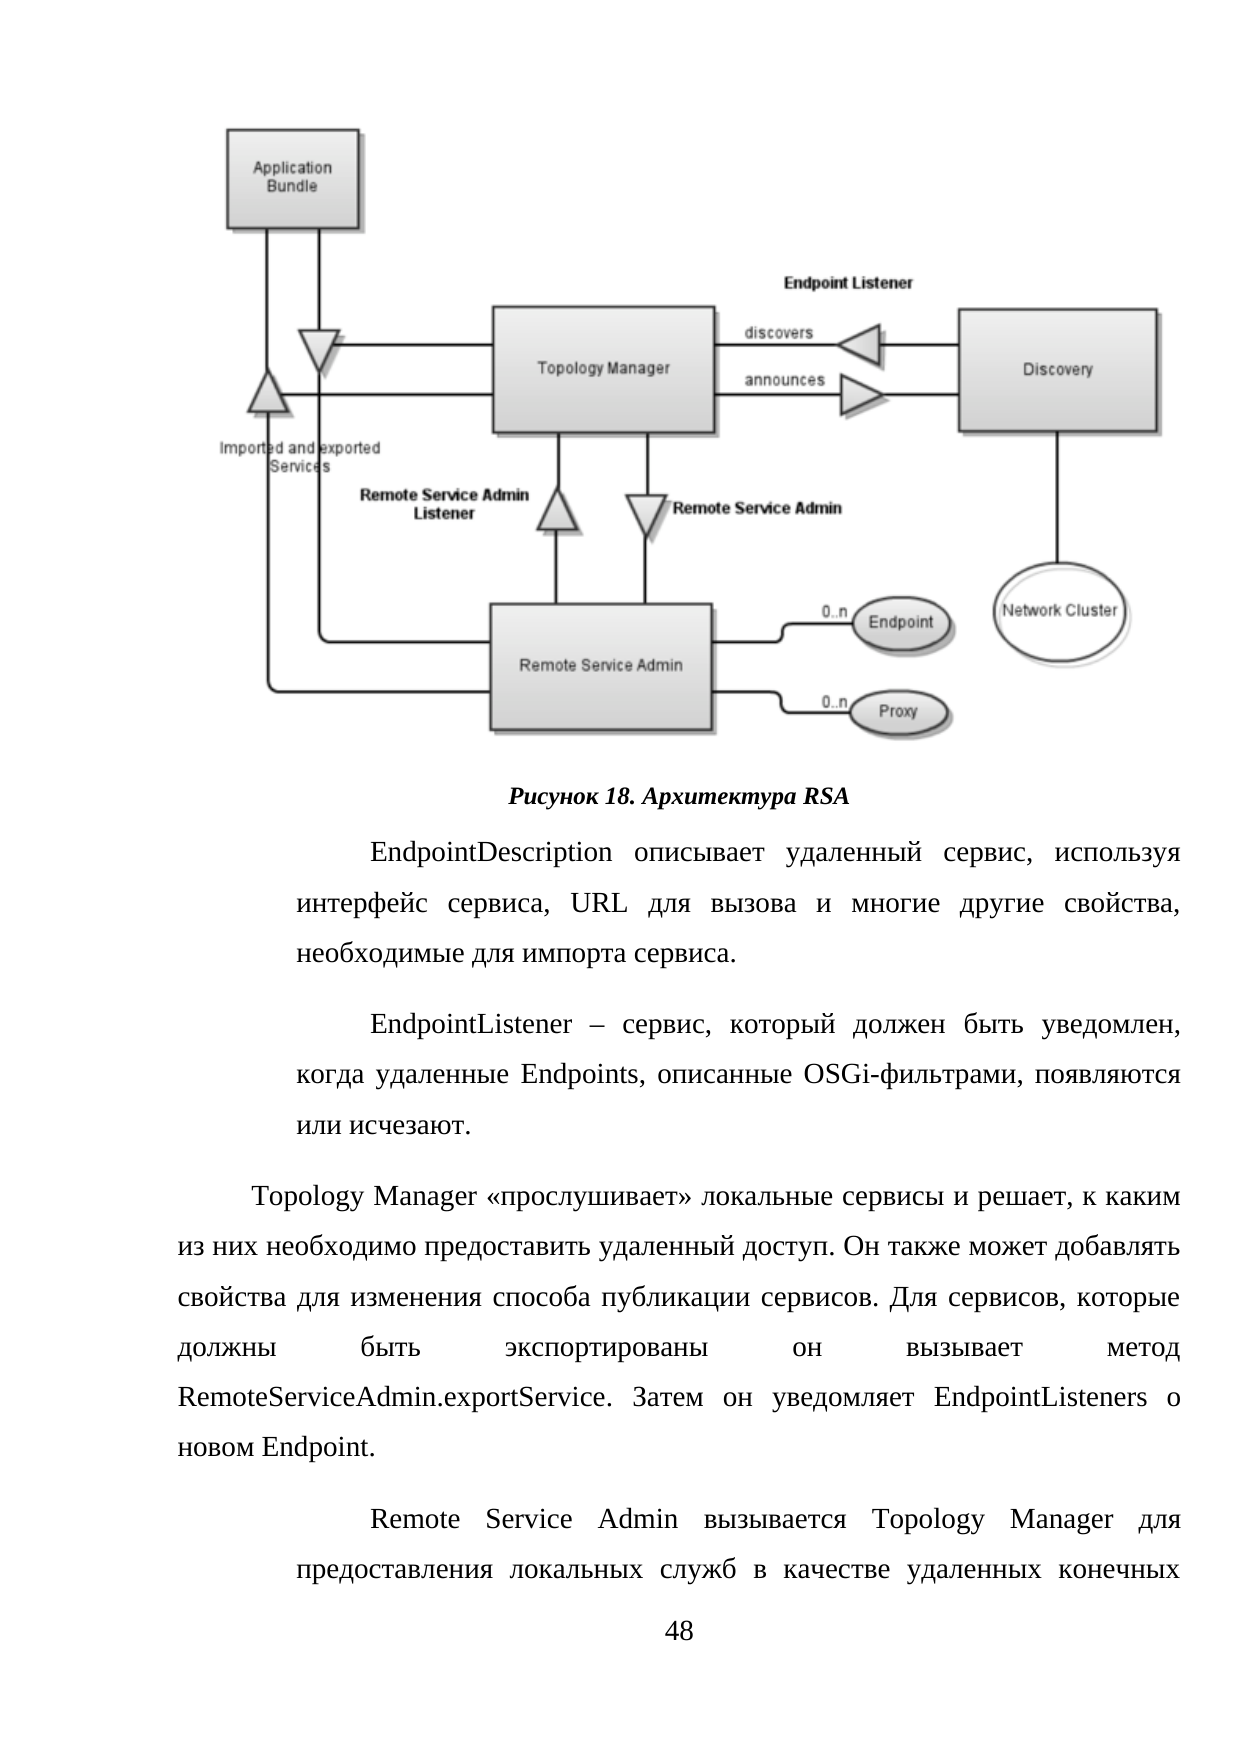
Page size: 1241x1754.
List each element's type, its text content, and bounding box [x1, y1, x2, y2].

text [296, 1501, 1181, 1584]
text EndpointListener – сервис, который должен быть уведомлен, когда удаленные Endpoints, описанные OSGi-фильтрами, появляются или исчезают. [296, 1006, 1181, 1140]
picture [192, 118, 1167, 744]
text EndpointDescription описывает удаленный сервис, используя интерфейс сервиса, URL для вызова и многие другие свойства, необходимые для импорта сервиса. [296, 834, 1181, 969]
text Рисунок 18. Архитектура RSA [177, 781, 1181, 809]
text Topology Manager «прослушивает» локальные сервисы и решает, к каким из них необходимо предоставить удаленный доступ. Он также может добавлять свойства для изменения способа публикации сервисов. Для сервисов, которые должны быть экспортированы он вызывает метод RemoteServiceAdmin.exportService. Затем он уведомляет EndpointListeners о новом Endpoint. [177, 1178, 1181, 1463]
